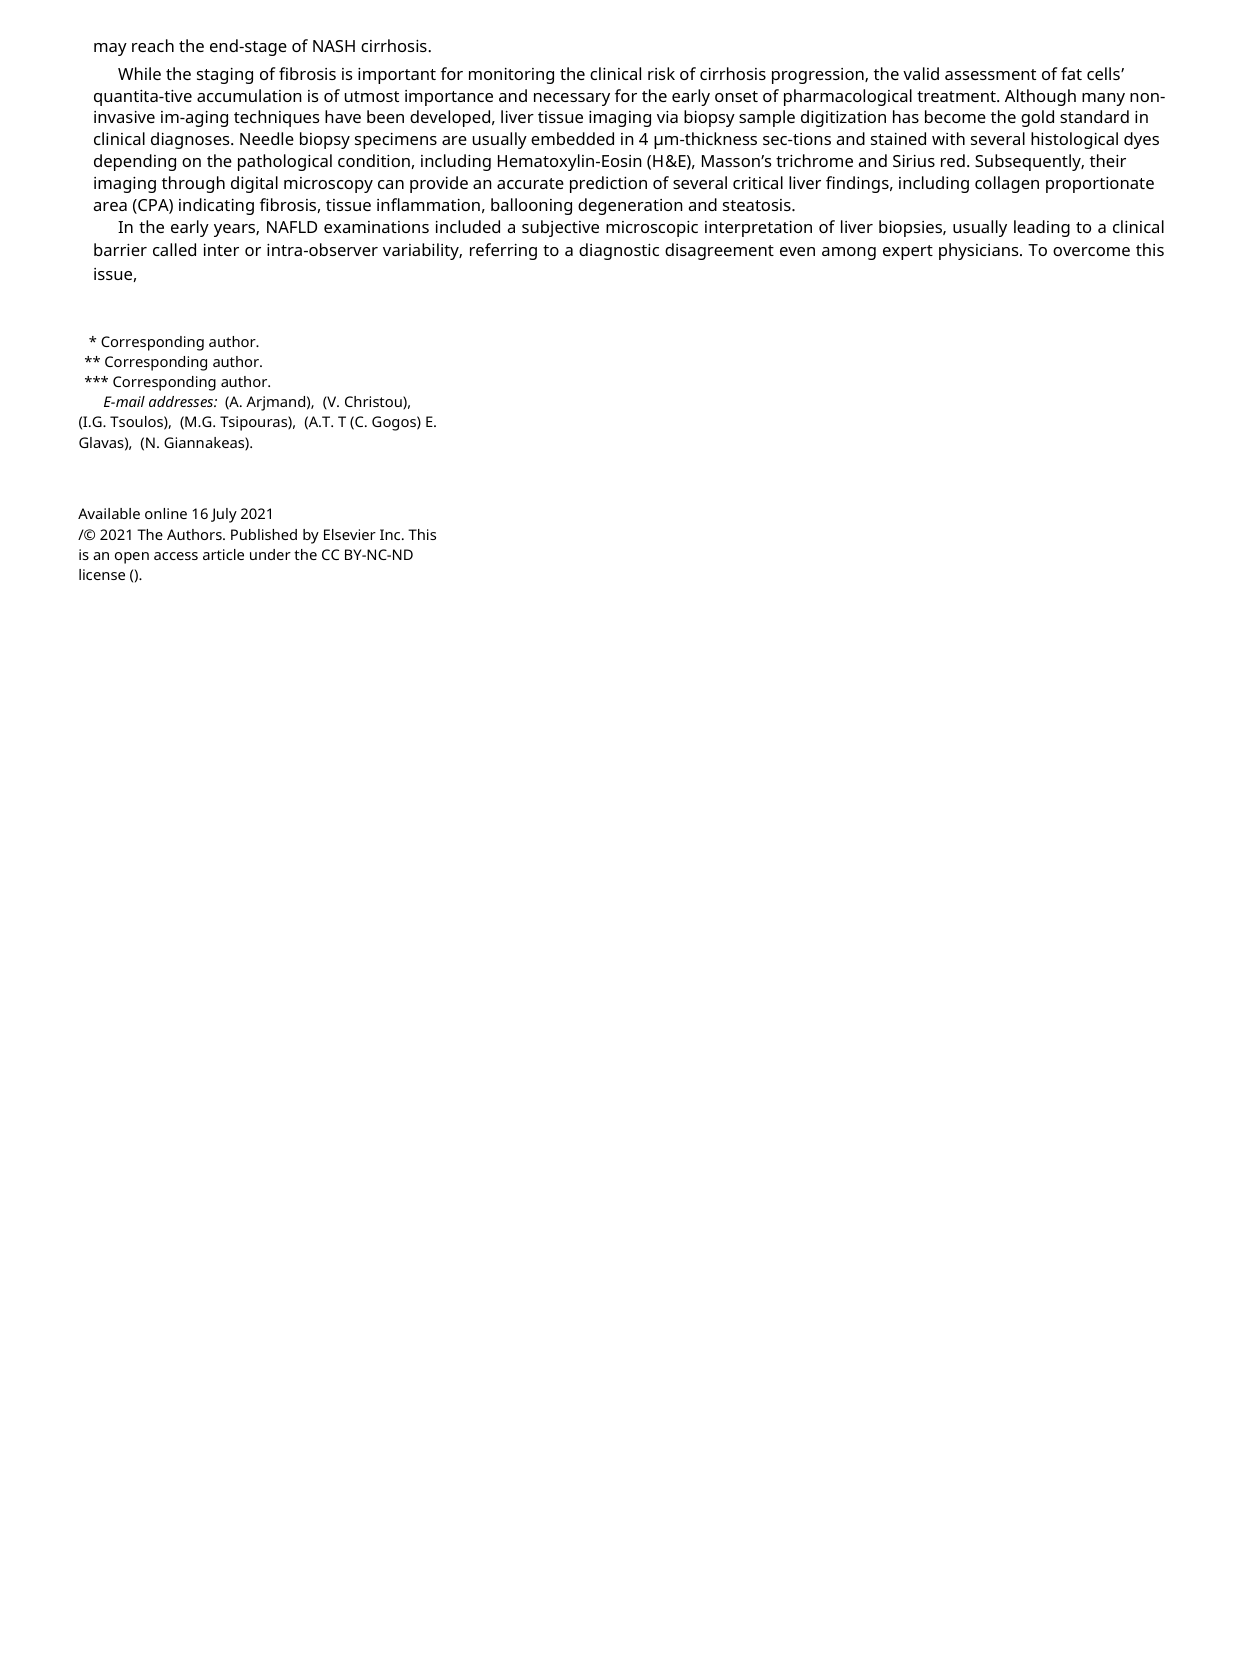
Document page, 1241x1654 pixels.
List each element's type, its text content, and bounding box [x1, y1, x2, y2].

text *** Corresponding author. [84, 372, 441, 392]
text In the early years, NAFLD examinations included a subjective microscopic interpretation of liver biopsies, usually leading to a clinical barrier called inter or intra-observer variability, referring to a diagnostic disagreement even among expert physicians. To overcome this issue, [93, 216, 1167, 285]
text may reach the end-stage of NASH cirrhosis. [93, 35, 1169, 57]
text E-mail addresses: (A. Arjmand), (V. Christou), (I.G. Tsoulos), (M.G. Tsipouras), (A.T. T (C. Gogos) E. Glavas), (N. Giannakeas). [78, 392, 441, 452]
text ** Corresponding author. [84, 352, 441, 372]
text While the staging of fibrosis is important for monitoring the clinical risk of cirrhosis progression, the valid assessment of fat cells’ quantita-tive accumulation is of utmost importance and necessary for the early onset of pharmacological treatment. Although many non-invasive im-aging techniques have been developed, liver tissue imaging via biopsy sample digitization has become the gold standard in clinical diagnoses. Needle biopsy specimens are usually embedded in 4 μm-thickness sec-tions and stained with several histological dyes depending on the pathological condition, including Hematoxylin-Eosin (H&E), Masson’s trichrome and Sirius red. Subsequently, their imaging through digital microscopy can provide an accurate prediction of several critical liver findings, including collagen proportionate area (CPA) indicating fibrosis, tissue inflammation, ballooning degeneration and steatosis. [93, 63, 1169, 216]
text Available online 16 July 2021 /© 2021 The Authors. Published by Elsevier Inc. This is an open access article under the CC BY-NC-ND license (). [78, 464, 441, 584]
text * Corresponding author. [89, 332, 441, 352]
